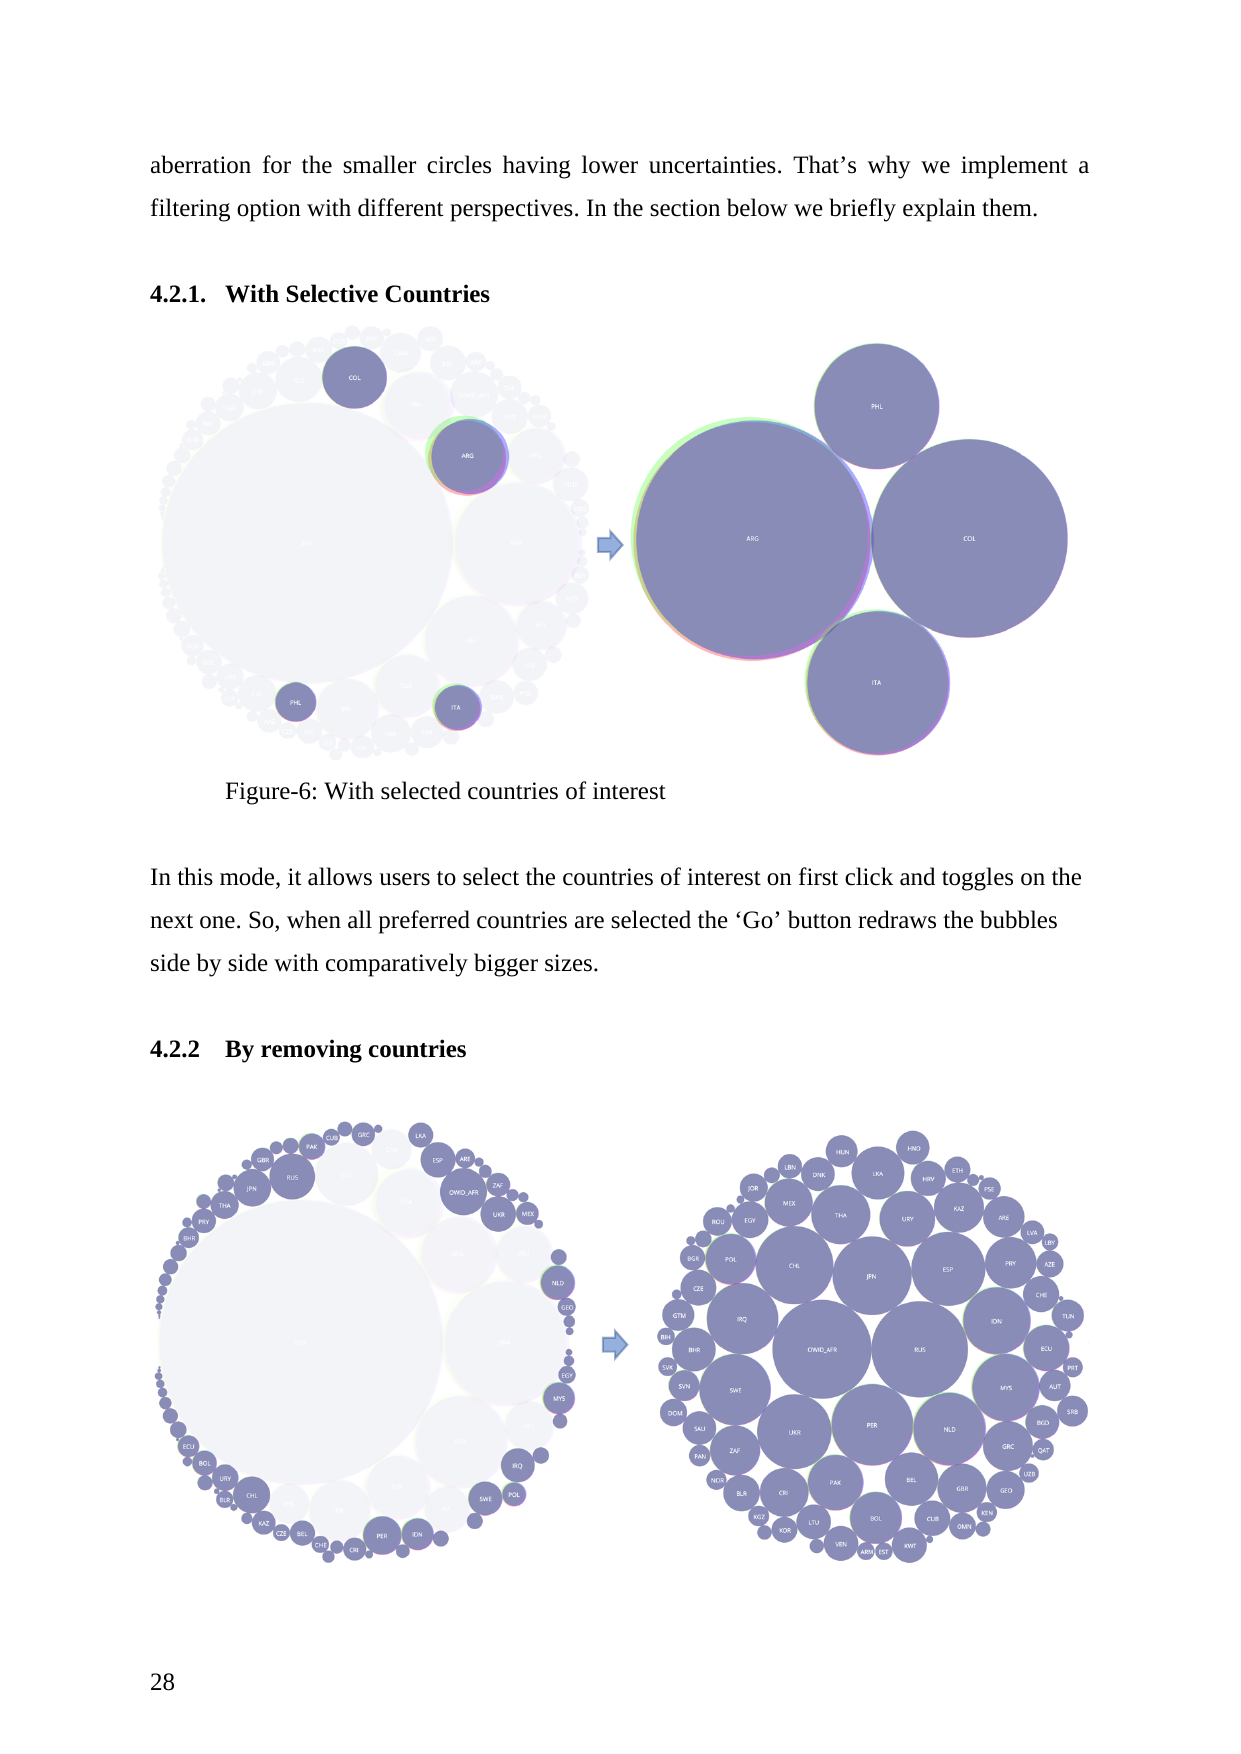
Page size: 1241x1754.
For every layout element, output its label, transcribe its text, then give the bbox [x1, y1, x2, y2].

text 4.2.2 By removing countries [150, 1034, 1090, 1063]
text 4.2.1. With Selective Countries [150, 279, 1090, 308]
picture [653, 1129, 1089, 1565]
picture [150, 322, 593, 762]
text In this mode, it allows users to select the countries of interest on first click and toggles on the next one. So, when all preferred countries are selected the ‘Go’ button redraws the bubbles side by side with comparatively bigger sizes. [150, 862, 1090, 977]
picture [150, 1120, 579, 1565]
picture [617, 322, 1074, 762]
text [150, 150, 1090, 222]
